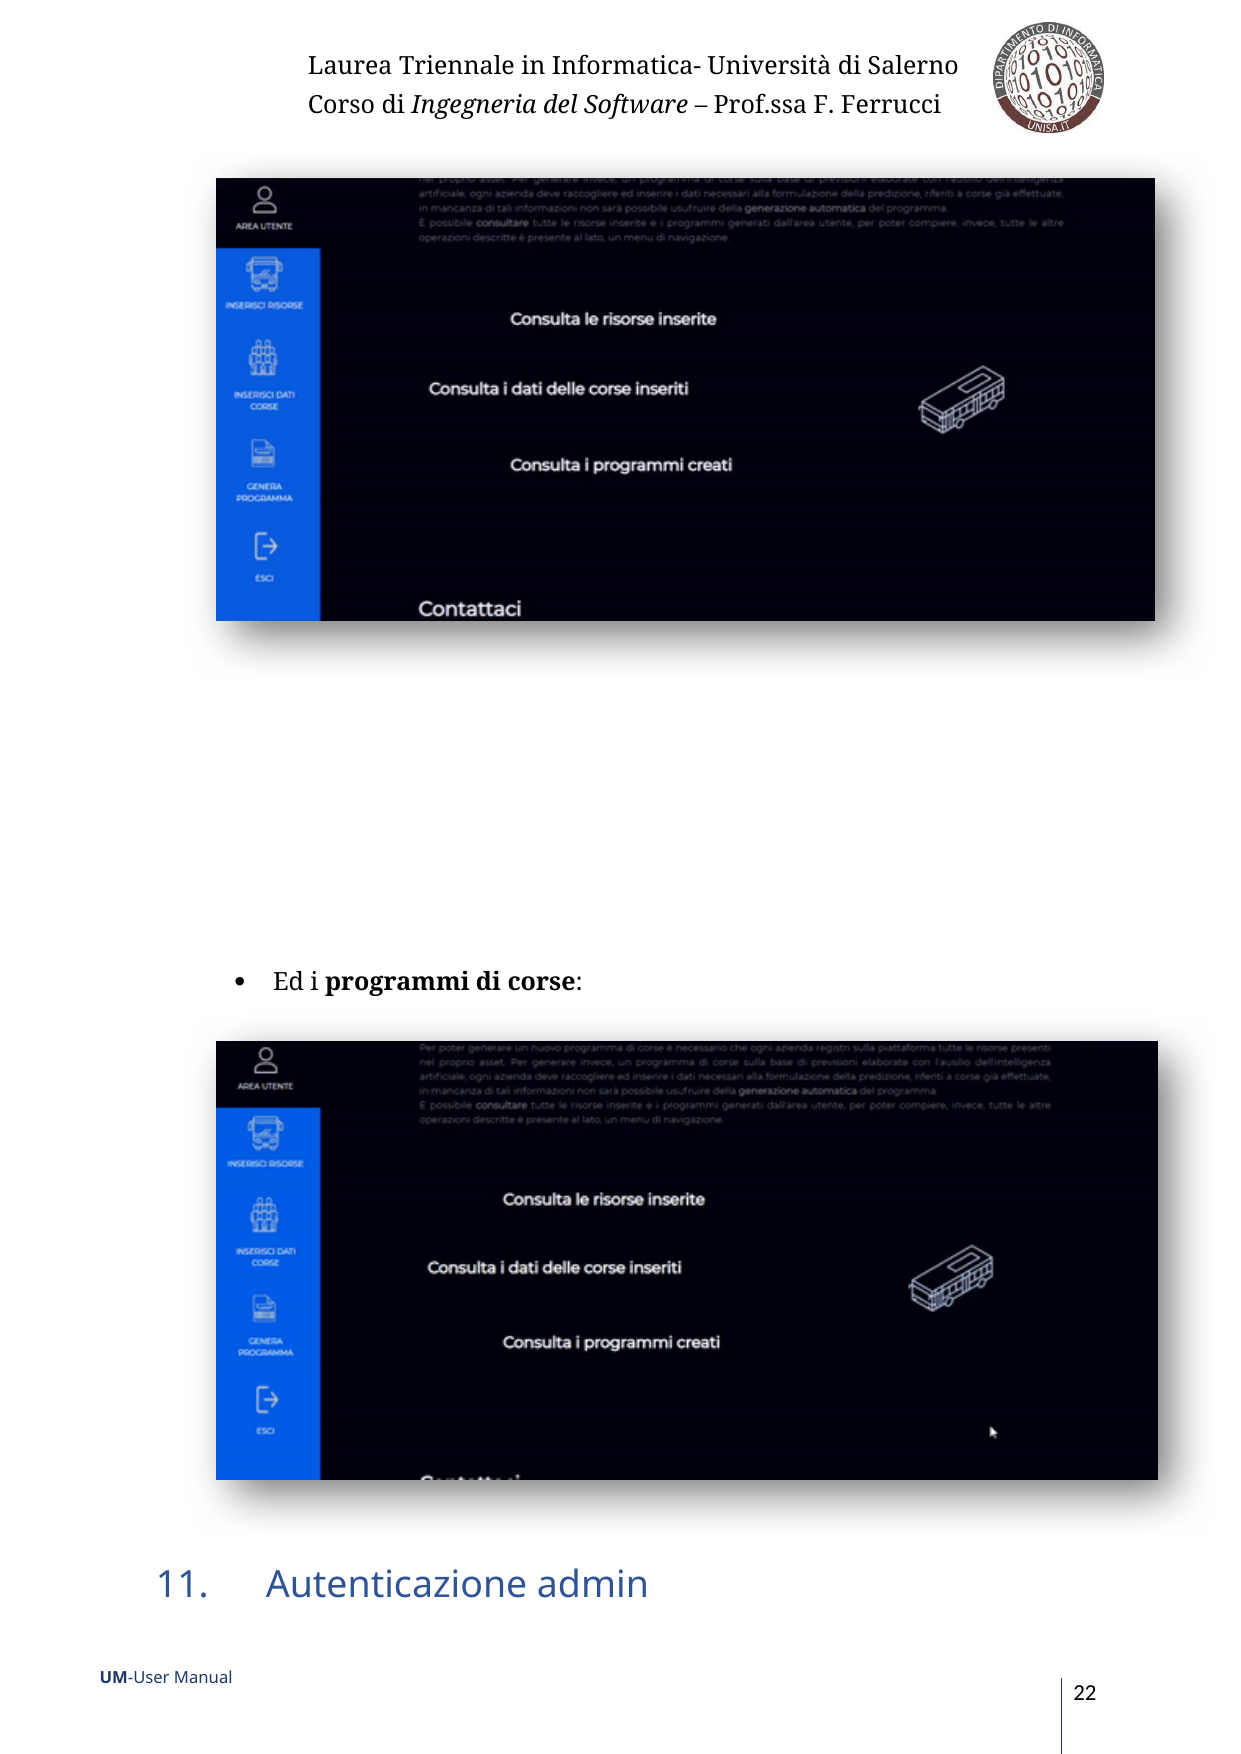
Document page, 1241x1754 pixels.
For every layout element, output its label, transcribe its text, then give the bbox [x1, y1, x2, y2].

picture [216, 1041, 1158, 1480]
picture [216, 178, 1155, 621]
list Autenticazione admin [156, 1557, 1122, 1608]
picture [993, 22, 1104, 133]
list Ed i programmi di corse: [235, 964, 1122, 998]
